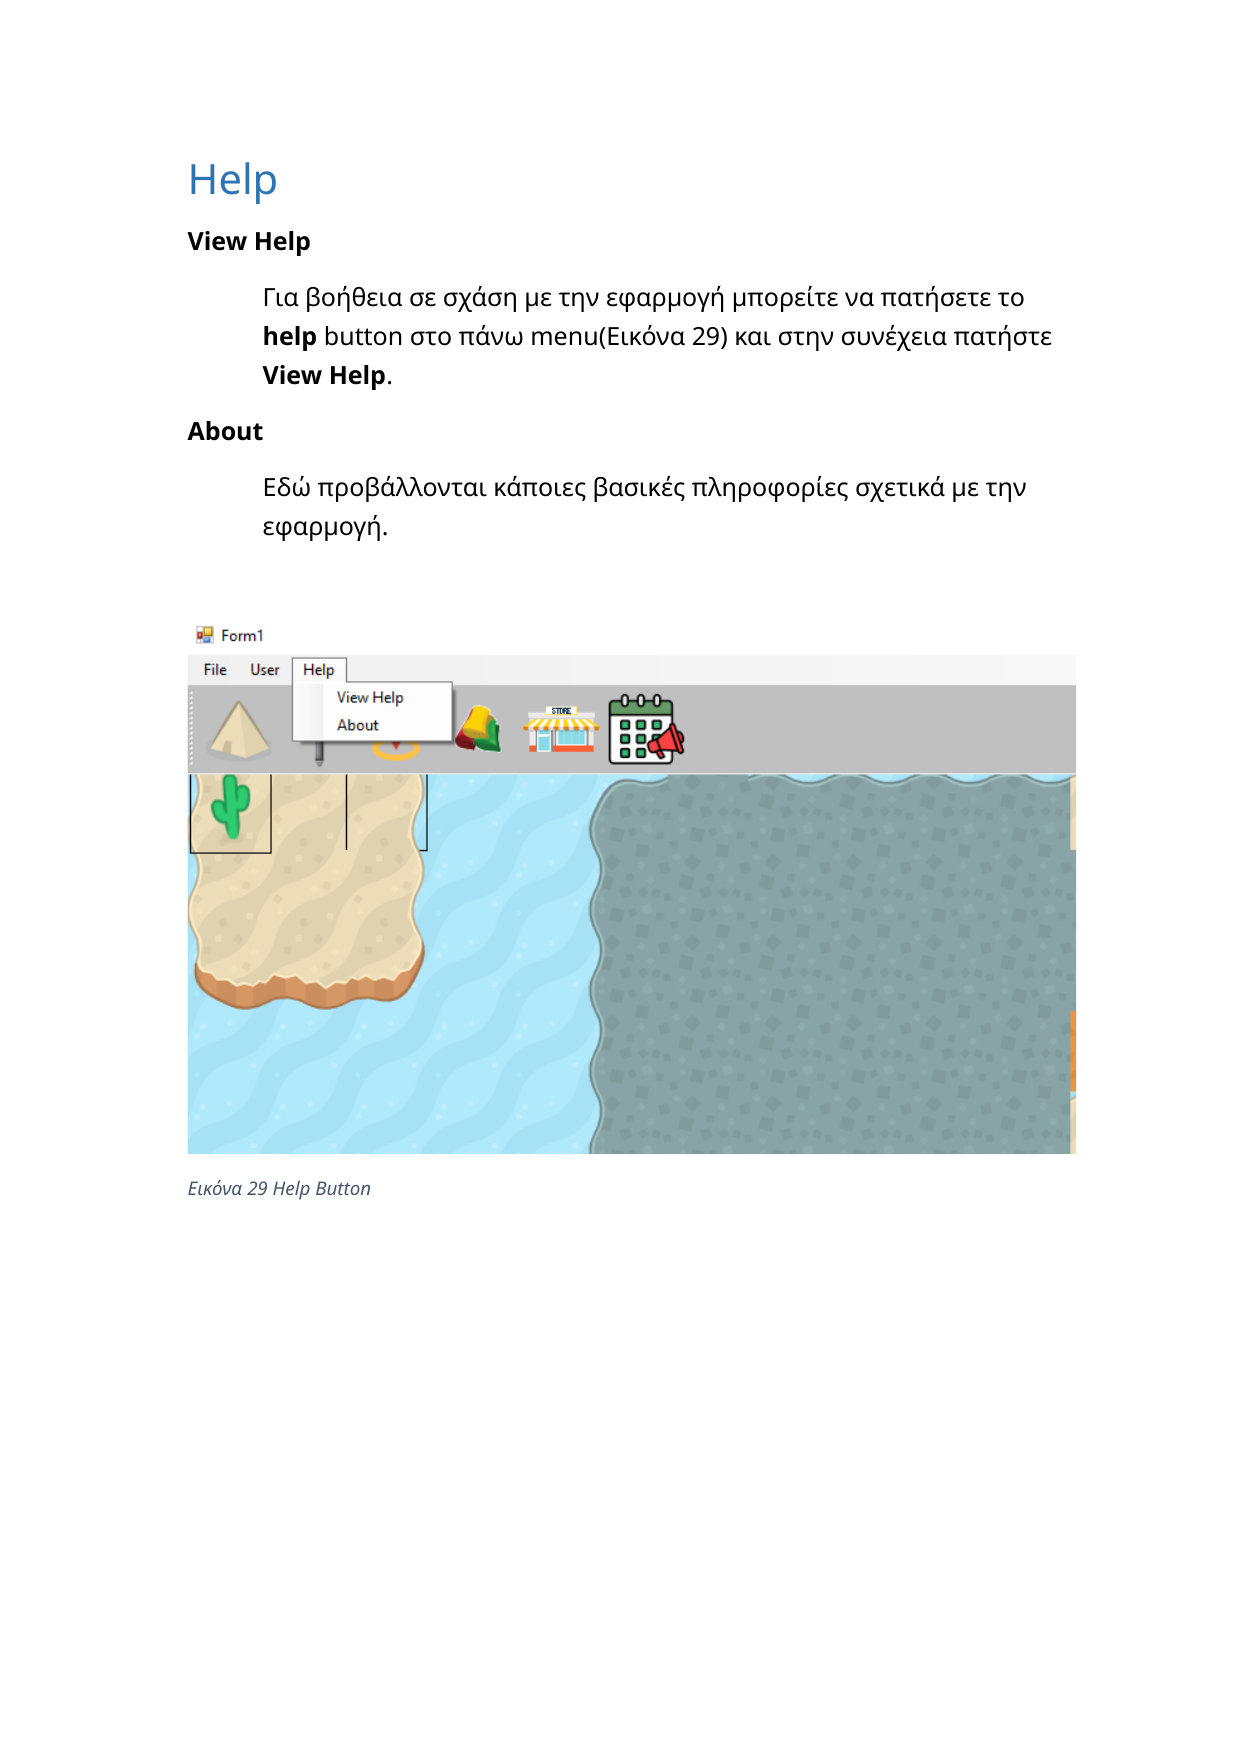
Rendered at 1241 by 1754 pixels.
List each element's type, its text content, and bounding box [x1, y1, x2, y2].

text Για βοήθεια σε σχάση με την εφαρμογή μπορείτε να πατήσετε το help button στο πάνω menu(Εικόνα 29) και στην συνέχεια πατήστε View Help. [262, 279, 1053, 392]
picture [187, 620, 1077, 1154]
subtitle Help [187, 150, 1053, 207]
text View Help [187, 223, 1053, 258]
text About [187, 413, 1053, 448]
text Εδώ προβάλλονται κάποιες βασικές πληροφορίες σχετικά με την εφαρμογή. [262, 469, 1053, 543]
text Εικόνα 29 Help Button [187, 1175, 1053, 1201]
